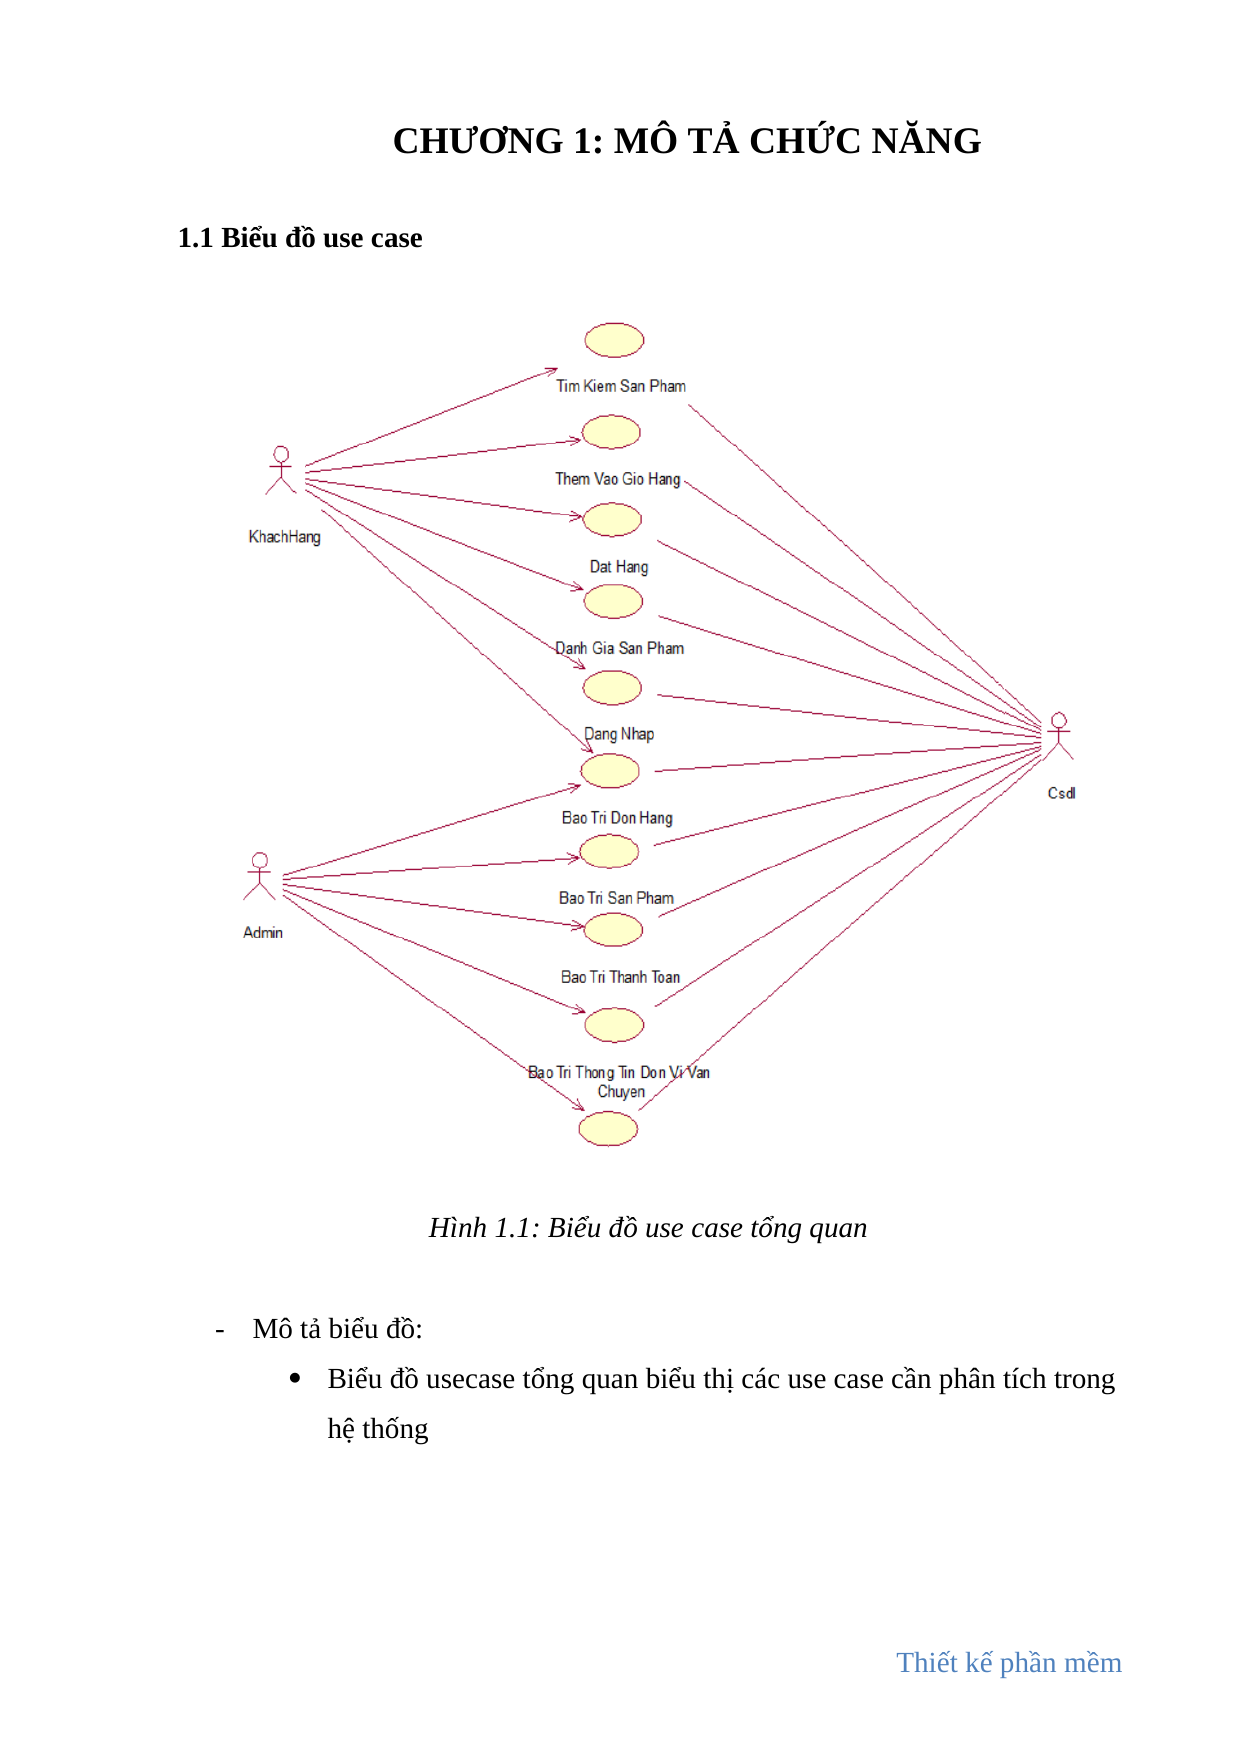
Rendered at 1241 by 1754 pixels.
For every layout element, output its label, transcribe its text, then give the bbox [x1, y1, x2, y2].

picture [192, 303, 1108, 1149]
list Mô tả biểu đồ: [215, 1311, 1122, 1344]
subtitle 1.1 Biểu đồ use case [177, 220, 1122, 254]
list Biểu đồ usecase tổng quan biểu thị các use case cần phân tích trong hệ thống [290, 1361, 1122, 1445]
subtitle CHƯƠNG 1: MÔ TẢ CHỨC NĂNG [252, 118, 1122, 161]
title Hình 1.1: Biểu đồ use case tổng quan [177, 1210, 1122, 1244]
